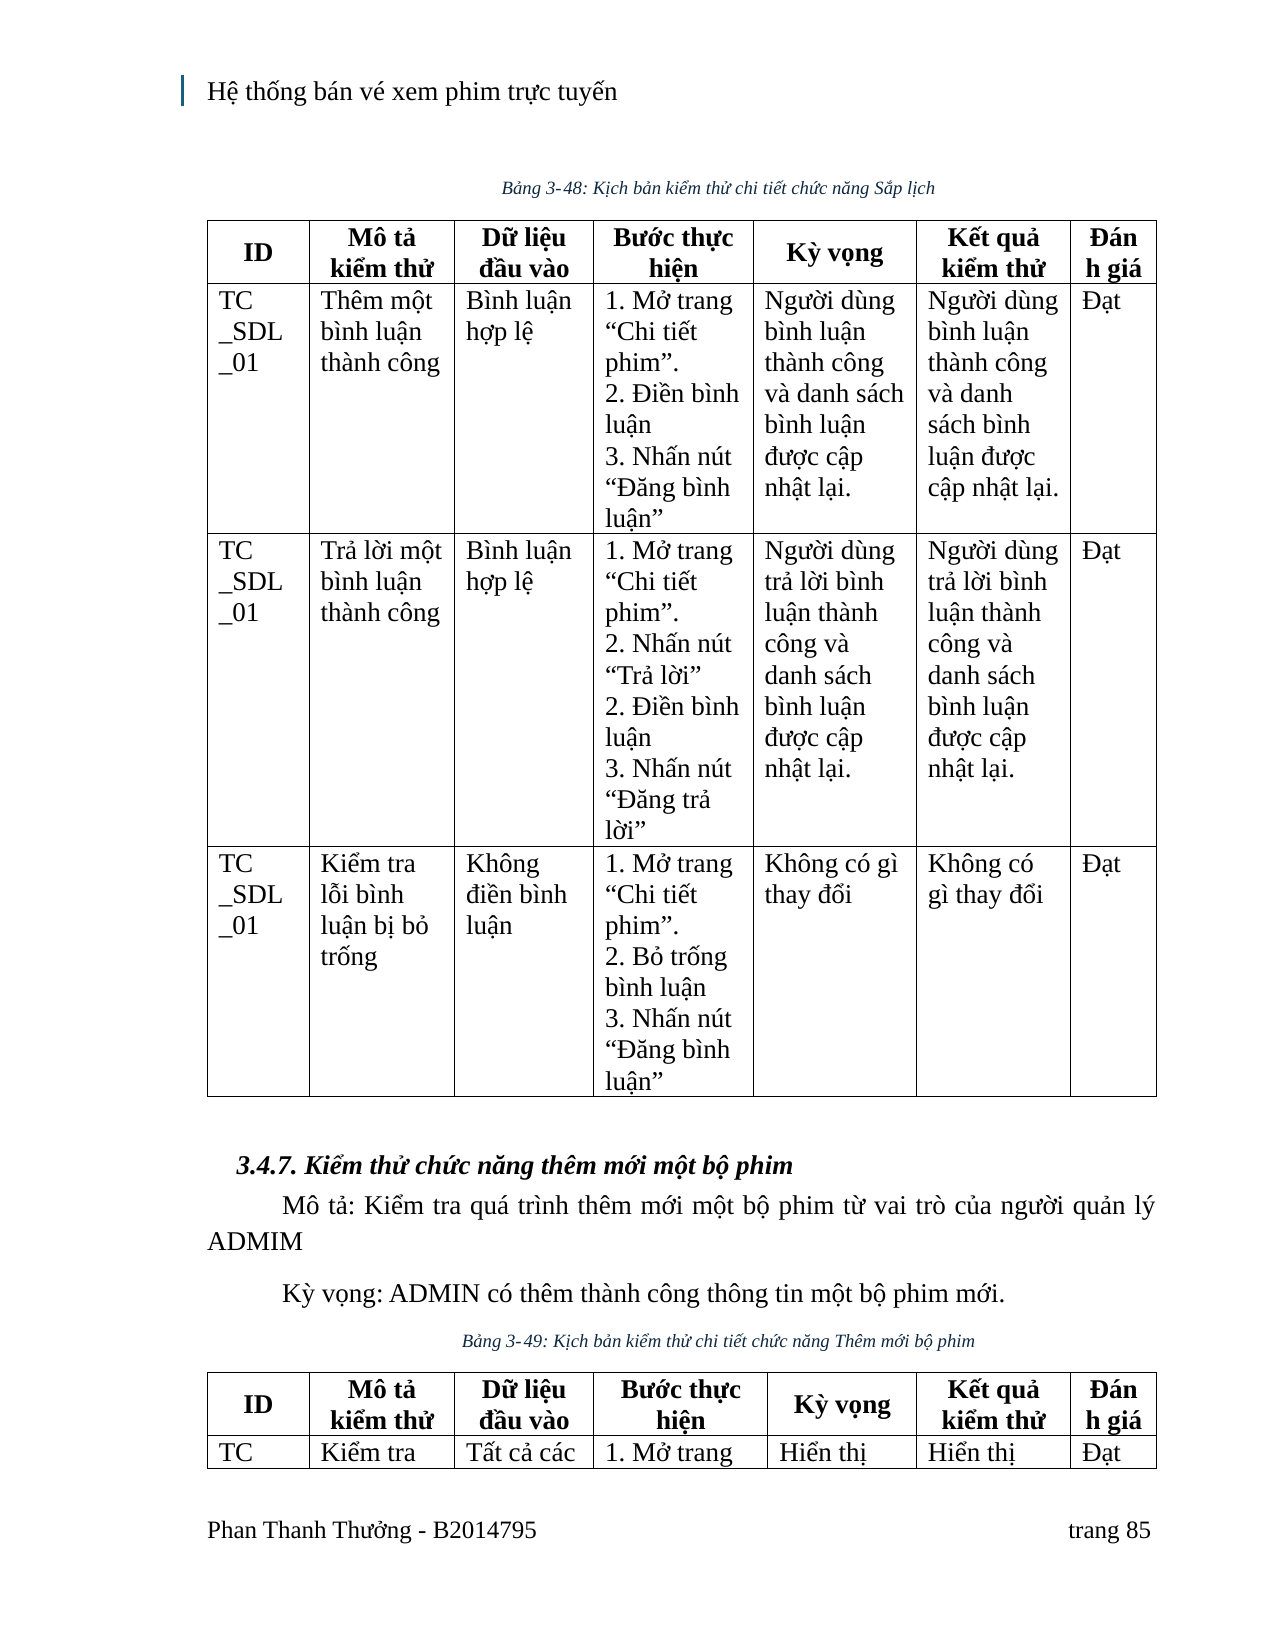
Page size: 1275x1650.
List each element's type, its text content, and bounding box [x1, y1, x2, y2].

table_cell 1. Mở trang “Chi tiết phim”. 2. Bỏ trống bình luận 3. Nhấn nút “Đăng bình luận” [594, 847, 753, 1096]
table_header Dữ liệu đầu vào [455, 1373, 593, 1435]
table_cell TC _SDL _01 [208, 847, 309, 1096]
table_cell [455, 1436, 593, 1468]
table_cell Đạt [1071, 284, 1156, 533]
table_cell Bình luận hợp lệ [455, 284, 593, 533]
table_cell Đạt [1071, 1436, 1156, 1468]
table_header Kết quả kiểm thử [917, 1373, 1070, 1435]
table_cell Không có gì thay đổi [917, 847, 1070, 1096]
text Mô tả: Kiểm tra quá trình thêm mới một bộ phim từ vai trò của người quản lý ADMIM [207, 1189, 1157, 1256]
table_cell Người dùng bình luận thành công và danh sách bình luận được cập nhật lại. [754, 284, 916, 533]
table_cell Kiểm tra lỗi bình luận bị bỏ trống [310, 847, 454, 1096]
table_header Kỳ vọng [754, 221, 916, 283]
table_header Đánh giá [1071, 1373, 1156, 1435]
table_cell Thêm một bình luận thành công [310, 284, 454, 533]
table_cell 1. Mở trang “Chi tiết phim”. 2. Nhấn nút “Trả lời” 2. Điền bình luận 3. Nhấn nút “Đăng trả lời” [594, 534, 753, 846]
table_header Dữ liệu đầu vào [455, 221, 593, 283]
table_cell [917, 1436, 1070, 1468]
table_cell Đạt [1071, 534, 1156, 846]
table_cell Bình luận hợp lệ [455, 534, 593, 846]
table_header Bước thực hiện [594, 1373, 767, 1435]
table_header ID [208, 221, 309, 283]
table_cell Trả lời một bình luận thành công [310, 534, 454, 846]
table_header Mô tả kiểm thử [310, 1373, 454, 1435]
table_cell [768, 1436, 916, 1468]
table_cell TC _SDL _01 [208, 284, 309, 533]
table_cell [594, 1436, 767, 1468]
table_cell Người dùng bình luận thành công và danh sách bình luận được cập nhật lại. [917, 284, 1070, 533]
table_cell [310, 1436, 454, 1468]
table_header Đánh giá [1071, 221, 1156, 283]
table_cell Đạt [1071, 847, 1156, 1096]
subtitle Kiểm thử chức năng thêm mới một bộ phim [236, 1149, 1157, 1180]
table_cell TC _SDL _01 [208, 534, 309, 846]
text Kỳ vọng: ADMIN có thêm thành công thông tin một bộ phim mới. [207, 1277, 1157, 1308]
table_cell TC _AM _01 [208, 1436, 309, 1468]
table_header Kỳ vọng [768, 1373, 916, 1435]
table_cell 1. Mở trang “Chi tiết phim”. 2. Điền bình luận 3. Nhấn nút “Đăng bình luận” [594, 284, 753, 533]
table_cell Không có gì thay đổi [754, 847, 916, 1096]
table_header Mô tả kiểm thử [310, 221, 454, 283]
table_cell Người dùng trả lời bình luận thành công và danh sách bình luận được cập nhật lại. [917, 534, 1070, 846]
table_header Kết quả kiểm thử [917, 221, 1070, 283]
table_header ID [208, 1373, 309, 1435]
table_header Bước thực hiện [594, 221, 753, 283]
table_cell Người dùng trả lời bình luận thành công và danh sách bình luận được cập nhật lại. [754, 534, 916, 846]
table_cell Không điền bình luận [455, 847, 593, 1096]
